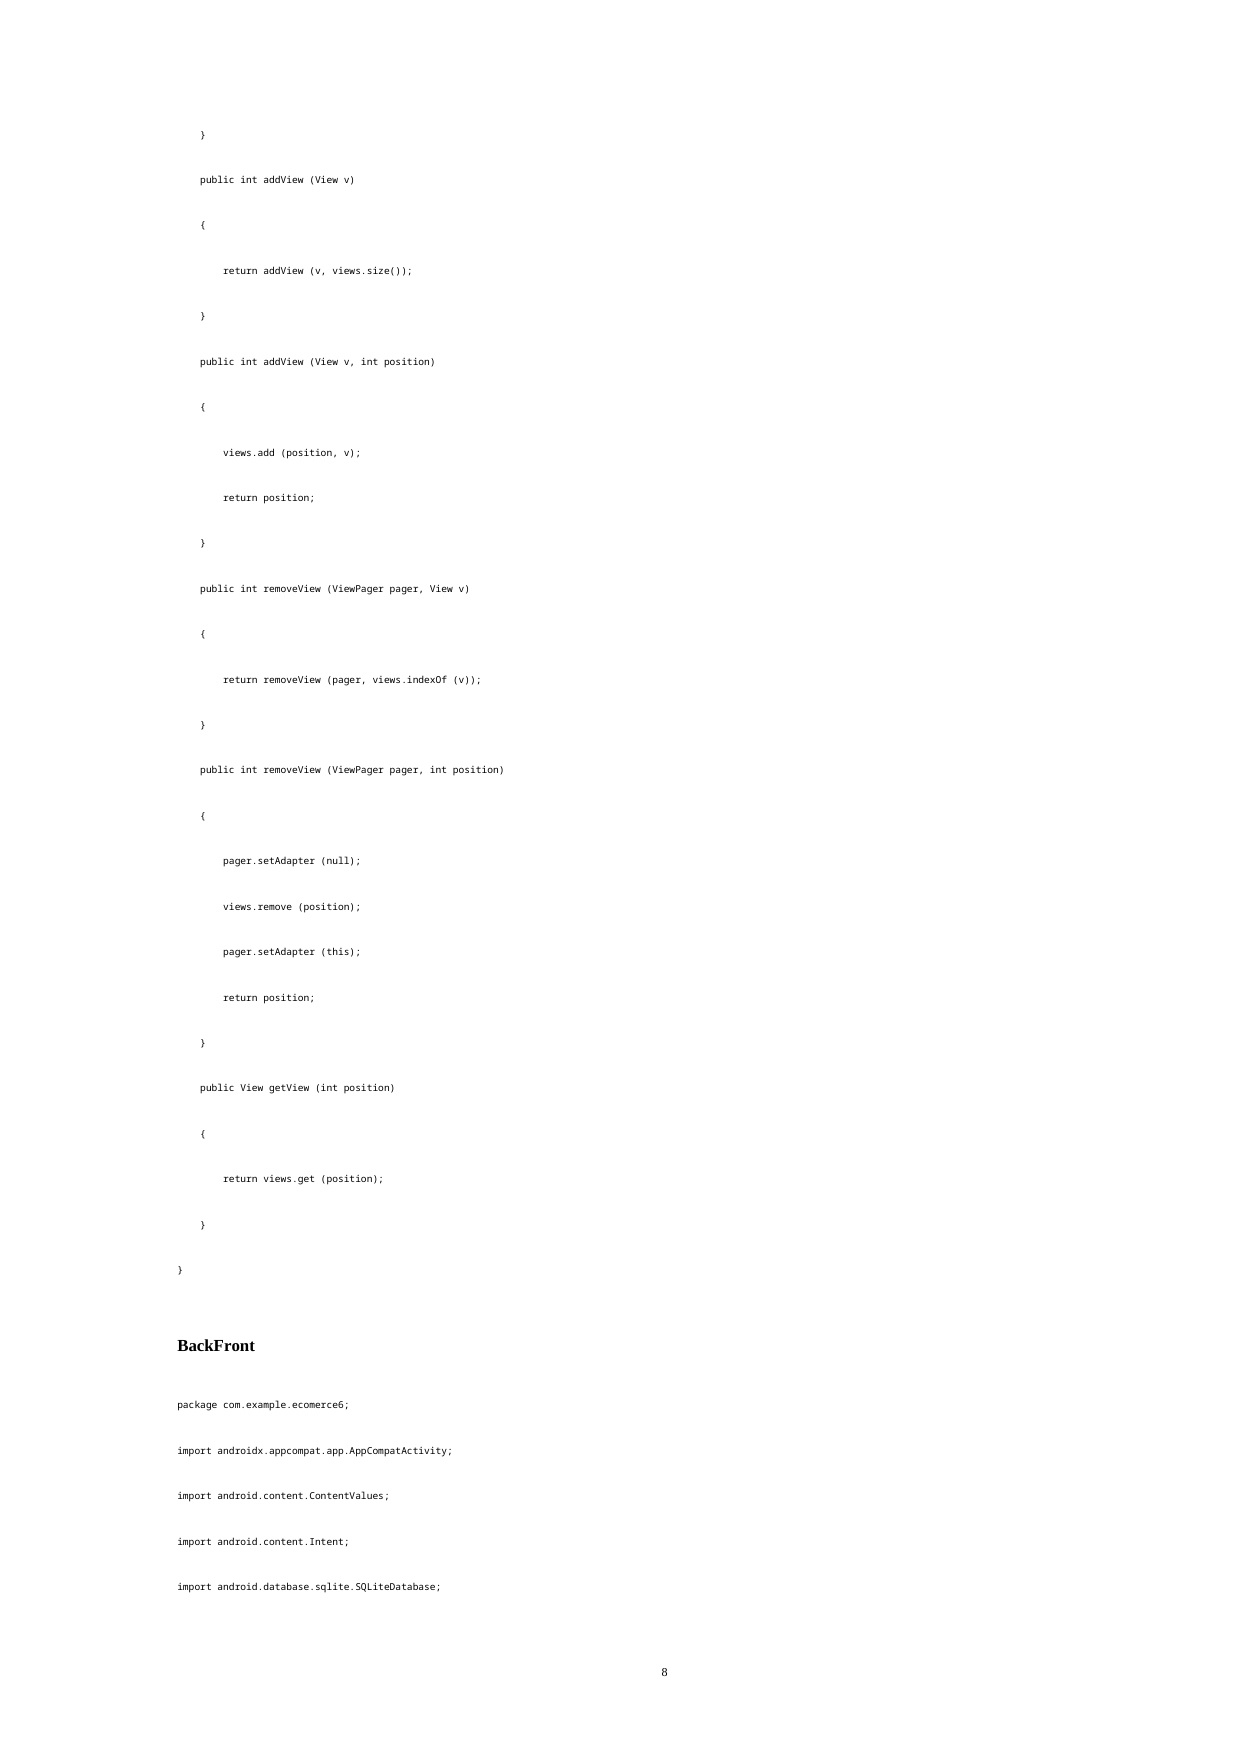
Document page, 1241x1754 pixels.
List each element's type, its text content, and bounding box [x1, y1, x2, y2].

text { [177, 799, 1152, 822]
text return views.get (position); [177, 1163, 1152, 1185]
text return addView (v, views.size()); [177, 254, 1152, 277]
text import androidx.appcompat.app.AppCompatActivity; [177, 1434, 1152, 1457]
text import android.content.Intent; [177, 1525, 1152, 1548]
text } [177, 300, 1152, 322]
text package com.example.ecomerce6; [177, 1389, 1152, 1411]
text } [177, 118, 1152, 141]
text } [177, 1208, 1152, 1231]
text public int removeView (ViewPager pager, int position) [177, 754, 1152, 777]
text import android.content.ContentValues; [177, 1479, 1152, 1502]
text public int addView (View v) [177, 163, 1152, 186]
text } [177, 527, 1152, 549]
text BackFront [177, 1322, 1152, 1355]
text { [177, 618, 1152, 640]
text { [177, 209, 1152, 232]
text public View getView (int position) [177, 1072, 1152, 1094]
text } [177, 708, 1152, 731]
text import android.database.sqlite.SQLiteDatabase; [177, 1570, 1152, 1593]
text return position; [177, 481, 1152, 504]
text pager.setAdapter (this); [177, 936, 1152, 958]
text public int addView (View v, int position) [177, 345, 1152, 368]
text public int removeView (ViewPager pager, View v) [177, 572, 1152, 595]
text return position; [177, 981, 1152, 1004]
text } [177, 1253, 1152, 1276]
text views.add (position, v); [177, 436, 1152, 459]
text } [177, 1026, 1152, 1049]
text { [177, 1117, 1152, 1140]
text { [177, 391, 1152, 413]
text pager.setAdapter (null); [177, 845, 1152, 867]
text views.remove (position); [177, 890, 1152, 913]
text return removeView (pager, views.indexOf (v)); [177, 663, 1152, 686]
